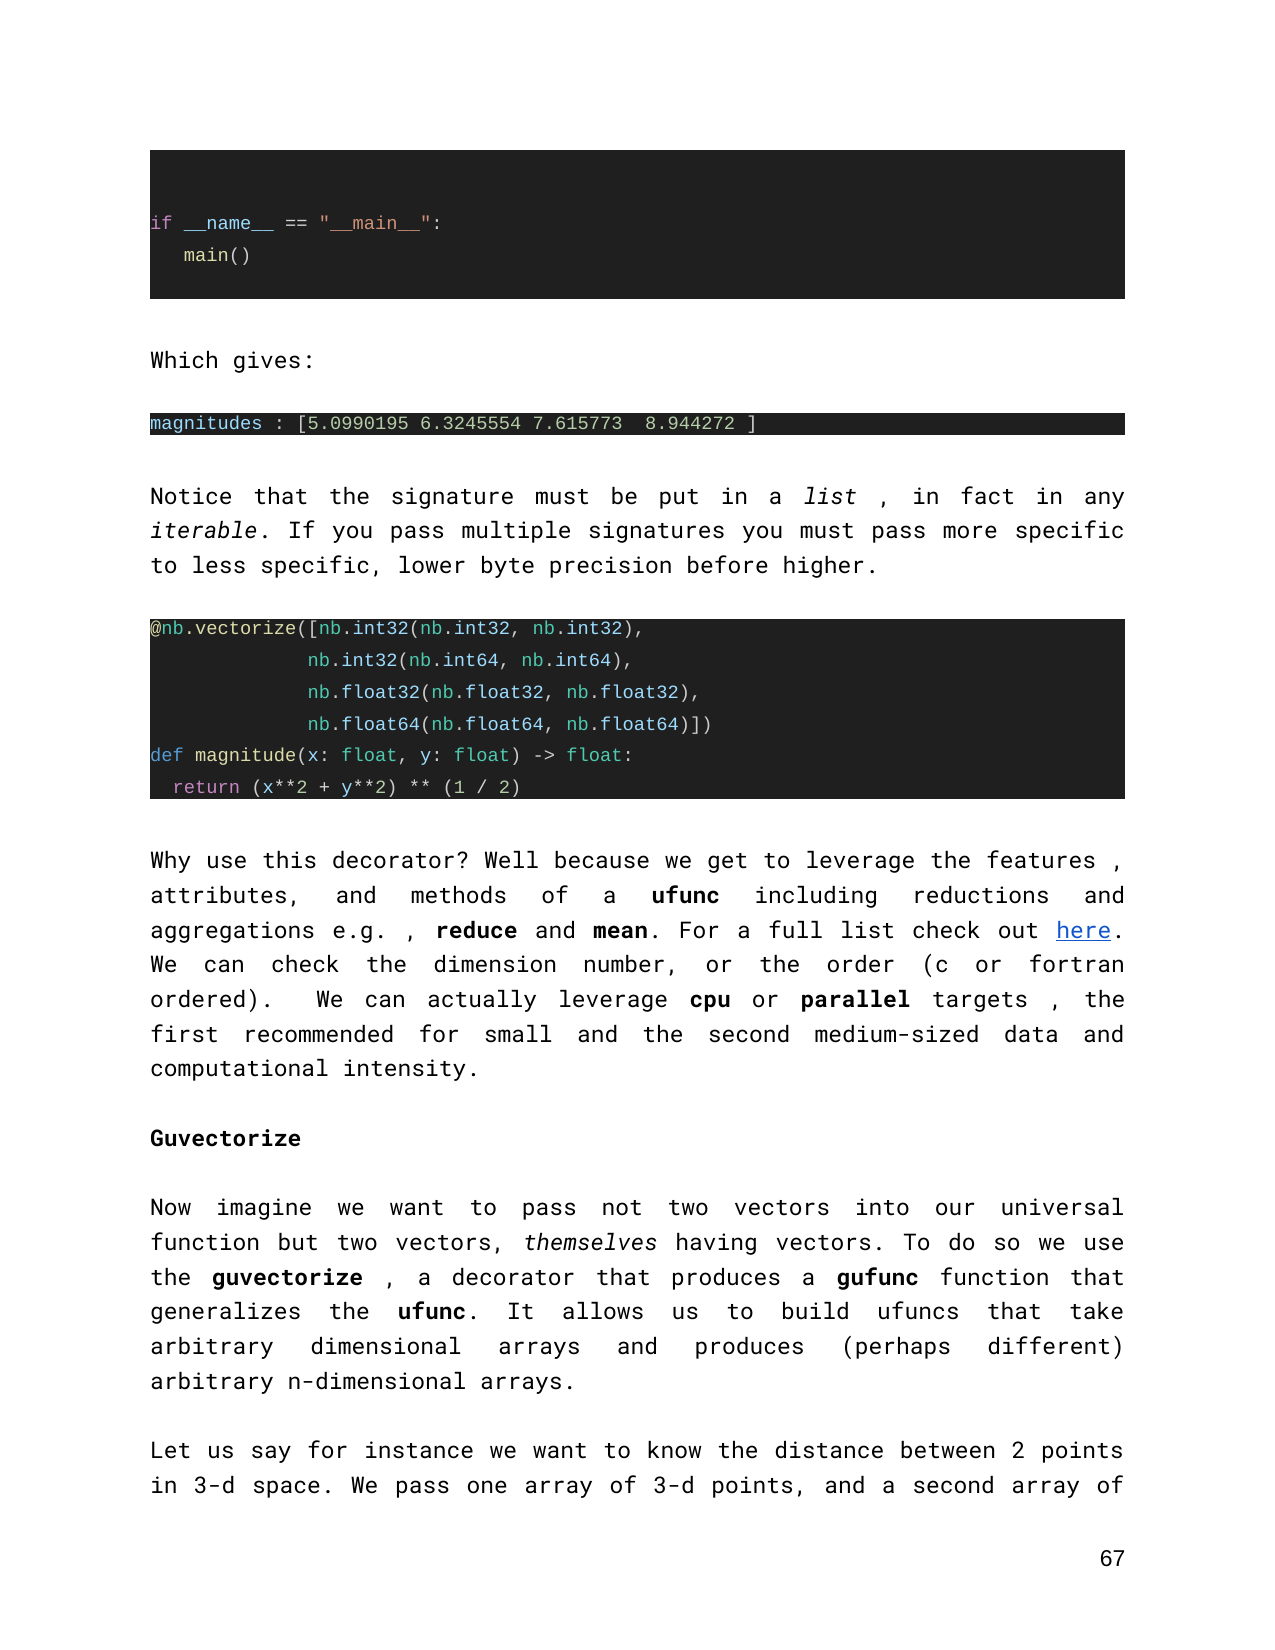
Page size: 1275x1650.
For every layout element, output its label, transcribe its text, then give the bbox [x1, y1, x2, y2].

text nb.float64(nb.float64, nb.float64)]) [150, 714, 1125, 736]
text Now imagine we want to pass not two vectors into our universal function but two vectors, themselves having vectors. To do so we use the guvectorize , a decorator that produces a gufunc function that generalizes the ufunc. It allows us to build ufuncs that take arbitrary dimensional arrays and produces (perhaps different) arbitrary n-dimensional arrays. [150, 1192, 1125, 1395]
text Which gives: [150, 344, 1125, 374]
text Why use this decorator? Well because we get to leverage the features , attributes, and methods of a ufunc including reductions and aggregations e.g. , reduce and mean. For a full list check out here. We can check the dimension number, or the order (c or fortran ordered). We can actually leverage cpu or parallel targets , the first recommended for small and the second medium-sized data and computational intensity. [150, 845, 1125, 1083]
text def magnitude(x: float, y: float) -> float: [150, 746, 1125, 767]
text Guvectorize [150, 1122, 1125, 1152]
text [150, 1434, 1125, 1499]
text return (x**2 + y**2) ** (1 / 2) [150, 778, 1125, 799]
text main() [150, 246, 1125, 267]
text Notice that the signature must be put in a list , in fact in any iterable. If you pass multiple signatures you must pass more specific to less specific, lower byte precision before higher. [150, 480, 1125, 579]
text magnitudes : [5.0990195 6.3245554 7.615773 8.944272 ] [150, 413, 1125, 435]
text @nb.vectorize([nb.int32(nb.int32, nb.int32), [150, 619, 1125, 640]
text if __name__ == "__main__": [150, 214, 1125, 235]
text nb.float32(nb.float32, nb.float32), [150, 682, 1125, 704]
text nb.int32(nb.int64, nb.int64), [150, 651, 1125, 672]
